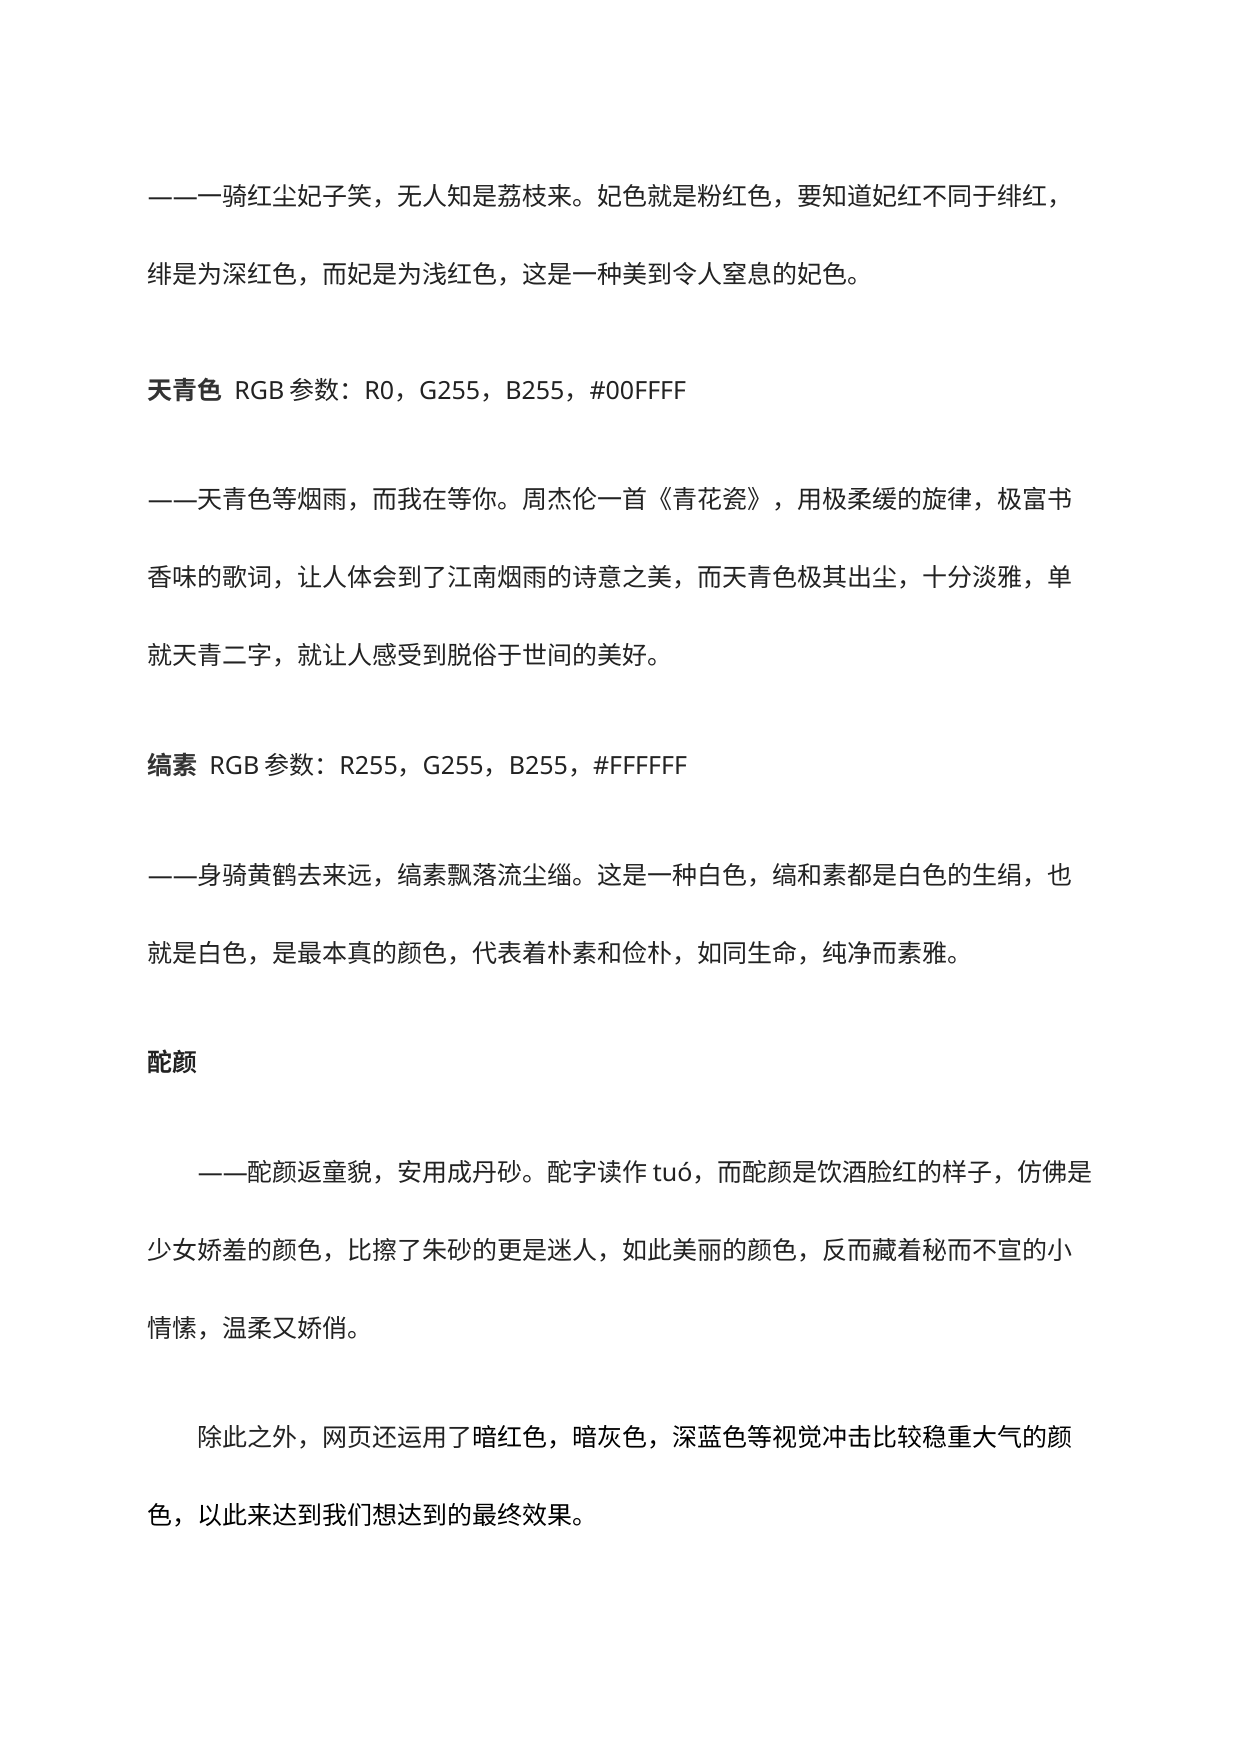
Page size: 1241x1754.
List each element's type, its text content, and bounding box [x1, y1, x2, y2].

text 除此之外，网页还运用了暗红色，暗灰色，深蓝色等视觉冲击比较稳重大气的颜色，以此来达到我们想达到的最终效果。 [148, 1403, 1092, 1546]
text 天青色 RGB参数：R0，G255，B255，#00FFFF [148, 356, 1092, 421]
text 缟素 RGB参数：R255，G255，B255，#FFFFFF [148, 731, 1092, 796]
text ——身骑黄鹤去来远，缟素飘落流尘缁。这是一种白色，缟和素都是白色的生绢，也就是白色，是最本真的颜色，代表着朴素和俭朴，如同生命，纯净而素雅。 [148, 841, 1092, 984]
text 酡颜 [148, 1028, 1092, 1093]
text ——一骑红尘妃子笑，无人知是荔枝来。妃色就是粉红色，要知道妃红不同于绯红，绯是为深红色，而妃是为浅红色，这是一种美到令人窒息的妃色。 [148, 162, 1092, 305]
text ——酡颜返童貌，安用成丹砂。酡字读作tuó，而酡颜是饮酒脸红的样子，仿佛是少女娇羞的颜色，比擦了朱砂的更是迷人，如此美丽的颜色，反而藏着秘而不宣的小情愫，温柔又娇俏。 [148, 1138, 1092, 1359]
text ——天青色等烟雨，而我在等你。周杰伦一首《青花瓷》，用极柔缓的旋律，极富书香味的歌词，让人体会到了江南烟雨的诗意之美，而天青色极其出尘，十分淡雅，单就天青二字，就让人感受到脱俗于世间的美好。 [148, 466, 1092, 686]
